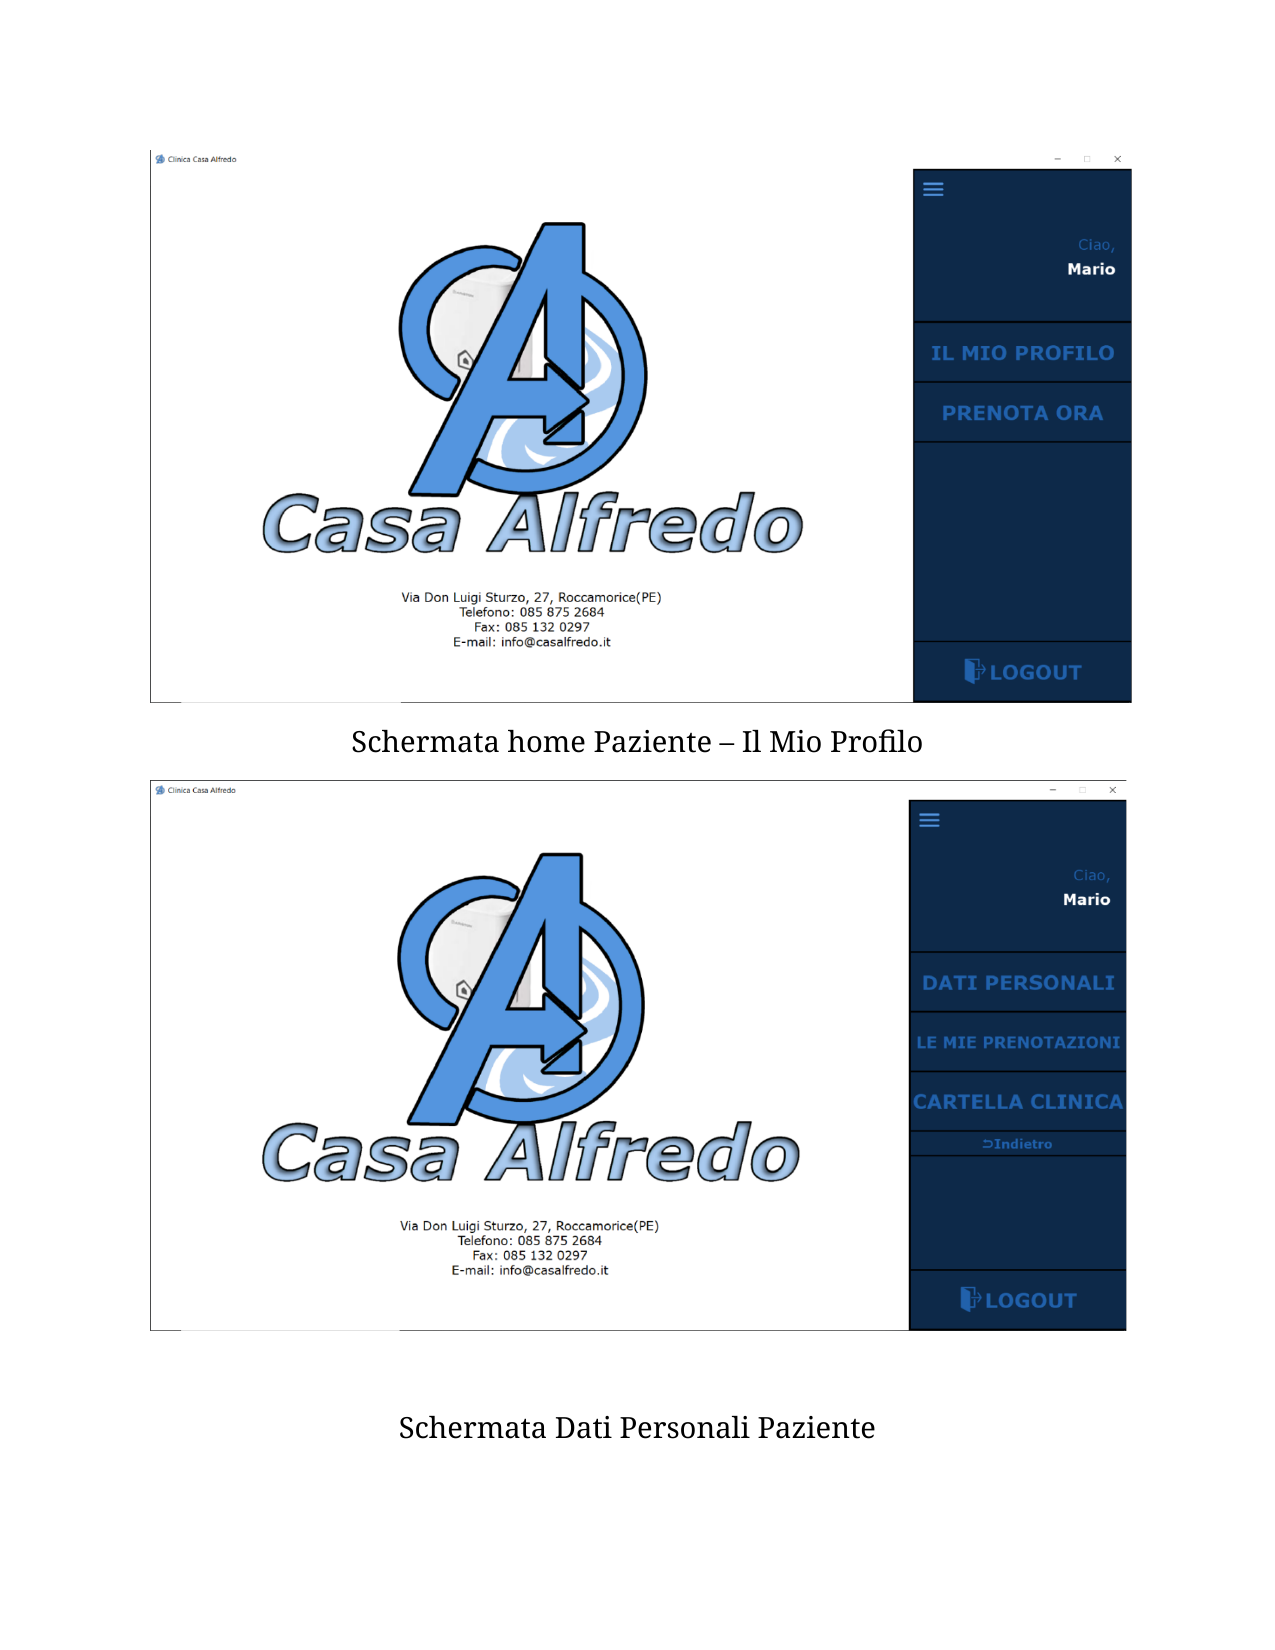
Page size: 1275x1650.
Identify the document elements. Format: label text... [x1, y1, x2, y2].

picture [150, 780, 1127, 1331]
picture [150, 150, 1132, 703]
text Schermata Dati Personali Paziente [150, 1407, 1125, 1447]
text Schermata home Paziente – Il Mio Profilo [150, 721, 1125, 761]
